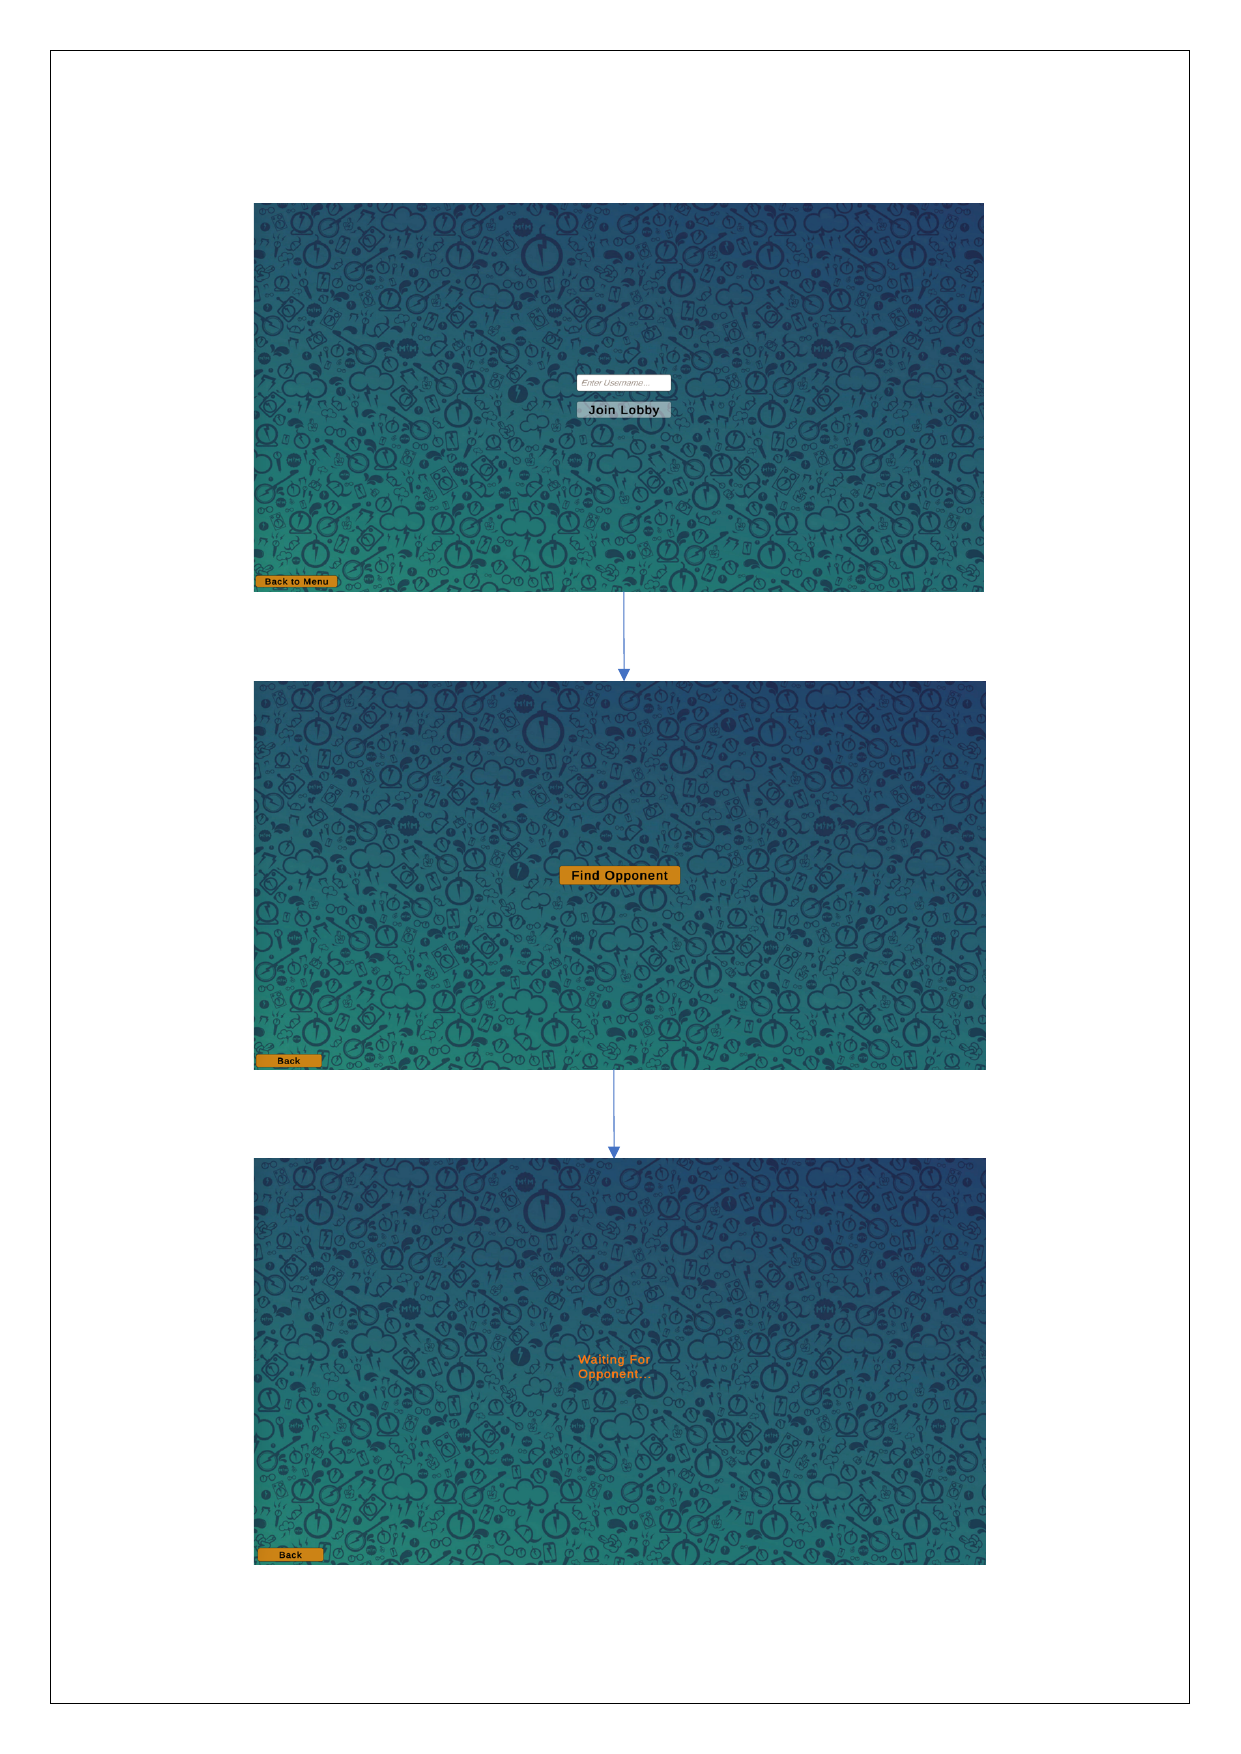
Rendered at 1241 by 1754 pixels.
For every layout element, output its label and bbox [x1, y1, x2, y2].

picture [253, 203, 984, 592]
picture [253, 681, 986, 1070]
picture [253, 1158, 986, 1565]
